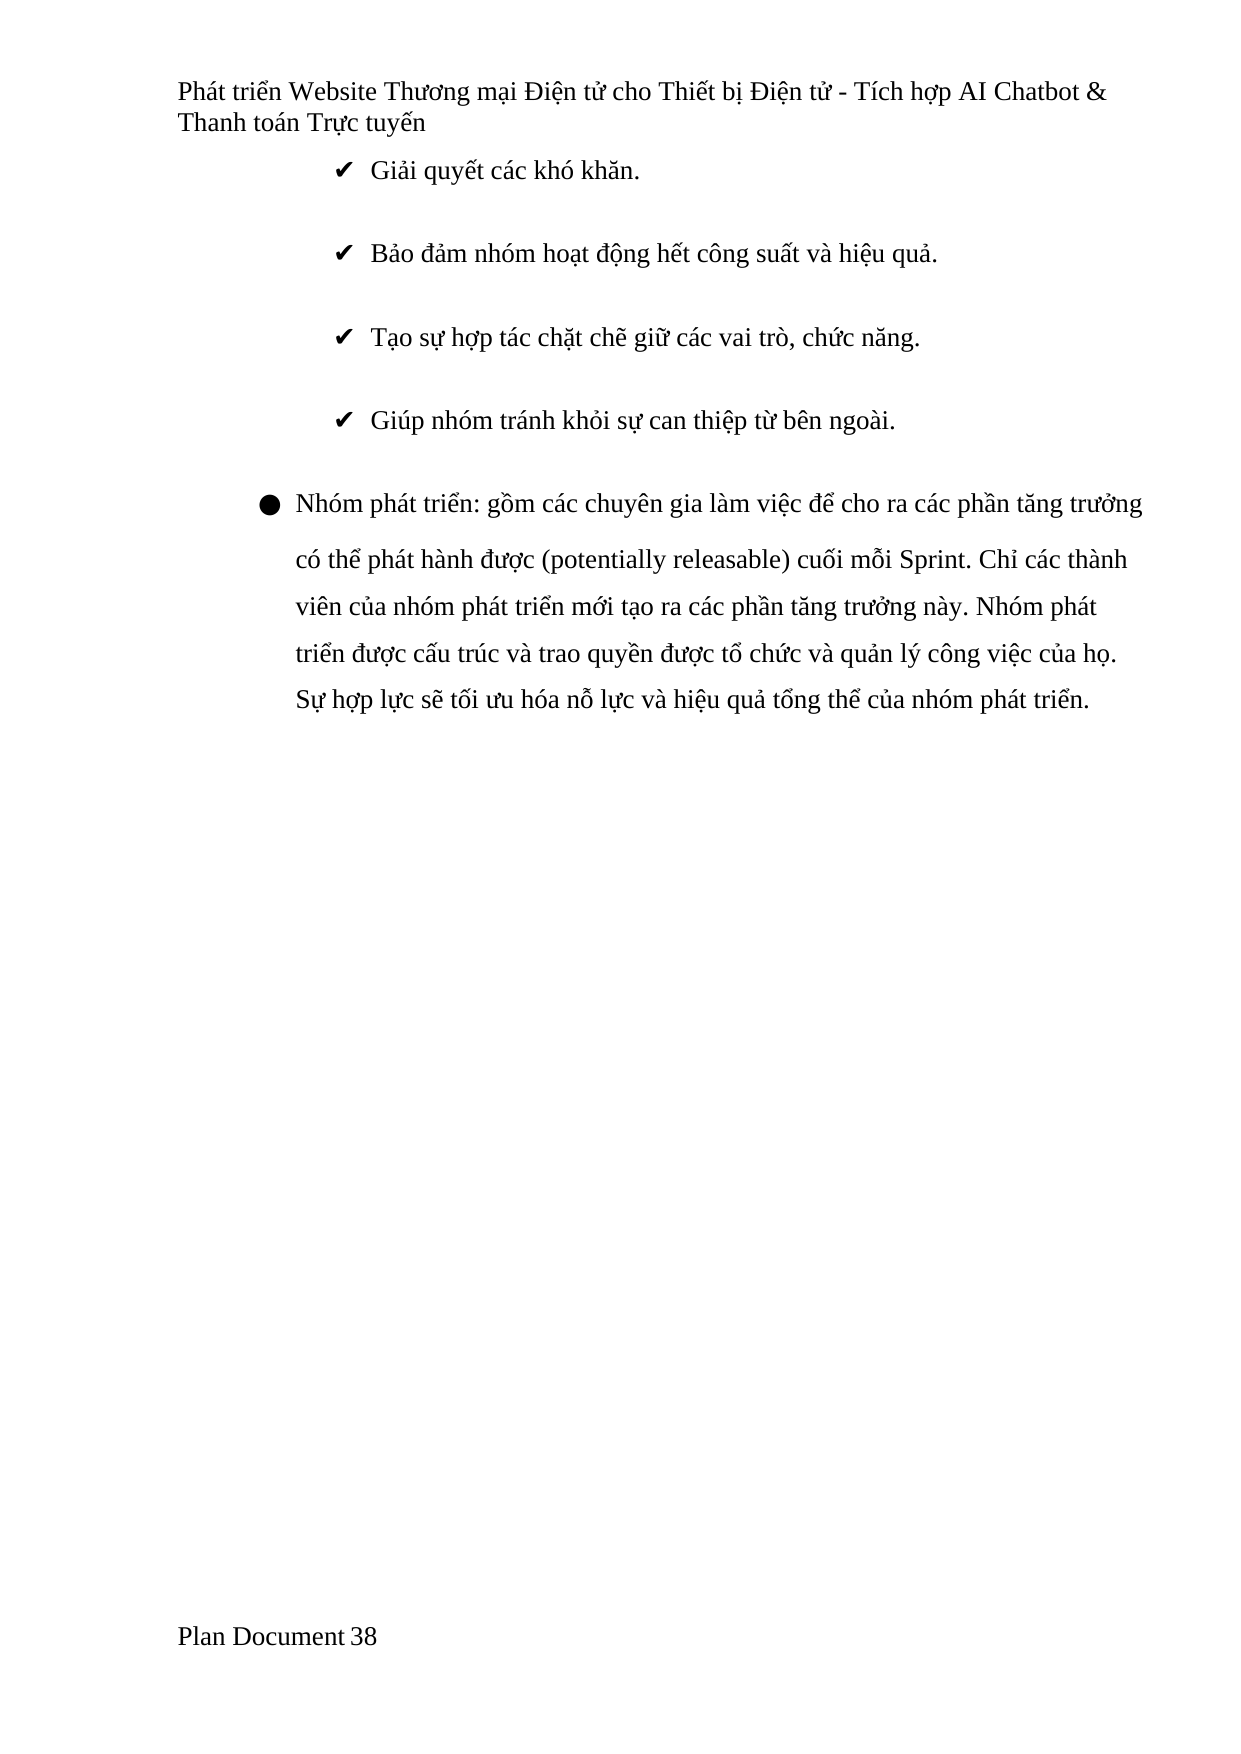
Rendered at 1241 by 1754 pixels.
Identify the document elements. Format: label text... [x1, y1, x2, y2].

list Nhóm phát triển: gồm các chuyên gia làm việc để cho ra các phần tăng trưởng có thể phát hành được (potentially releasable) cuối mỗi Sprint. Chỉ các thành viên của nhóm phát triển mới tạo ra các phần tăng trưởng này. Nhóm phát triển được cấu trúc và trao quyền được tổ chức và quản lý công việc của họ. Sự hợp lực sẽ tối ưu hóa nỗ lực và hiệu quả tổng thể của nhóm phát triển. [258, 472, 1152, 714]
list Bảo đảm nhóm hoạt động hết công suất và hiệu quả. [333, 223, 1152, 278]
list Giải quyết các khó khăn. [333, 139, 1152, 195]
list Tạo sự hợp tác chặt chẽ giữ các vai trò, chức năng. [333, 306, 1152, 361]
list Giúp nhóm tránh khỏi sự can thiệp từ bên ngoài. [333, 389, 1152, 444]
